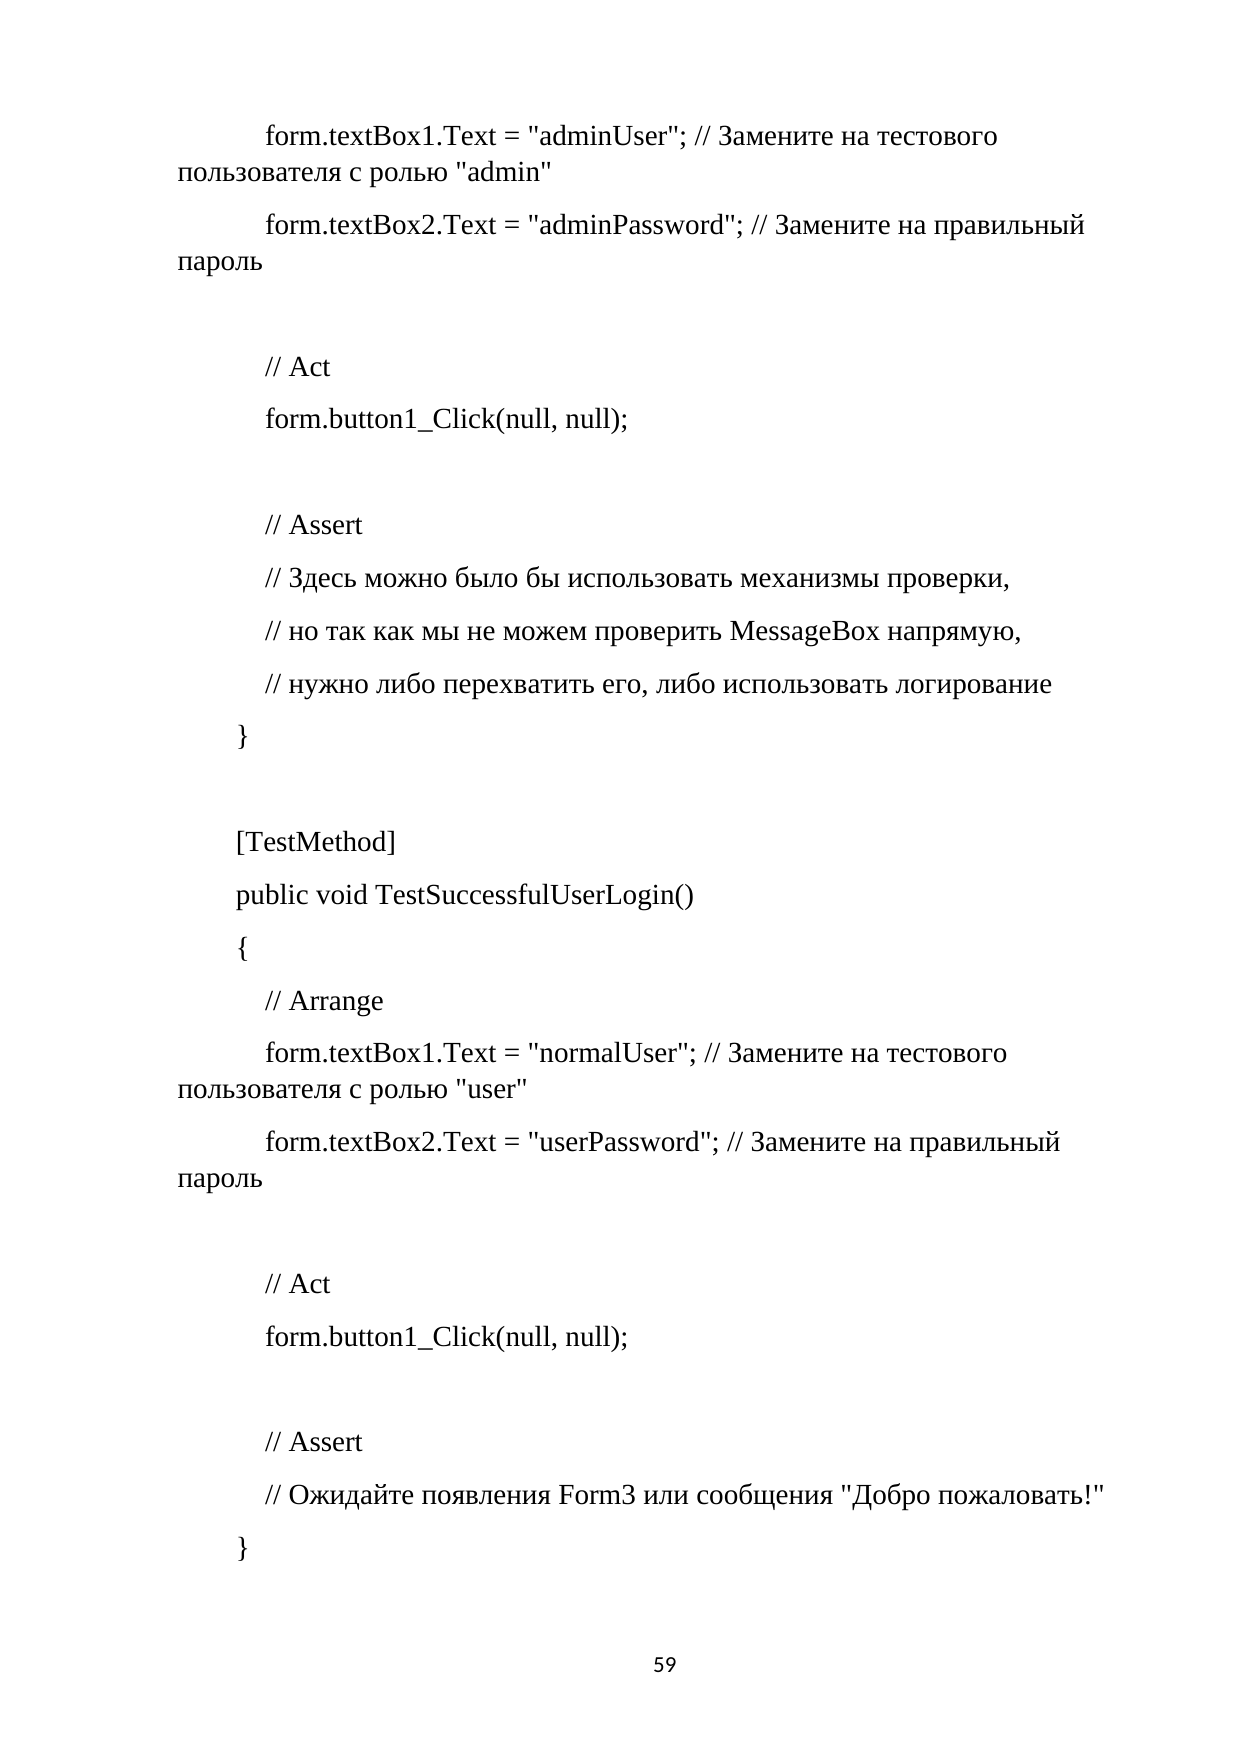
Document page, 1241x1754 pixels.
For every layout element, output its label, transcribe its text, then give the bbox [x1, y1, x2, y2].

text // Act [177, 1266, 1152, 1300]
text public void TestSuccessfulUserLogin() [177, 877, 1152, 911]
text // Act [177, 349, 1152, 382]
text // нужно либо перехватить его, либо использовать логирование [177, 666, 1152, 699]
text // Ожидайте появления Form3 или сообщения "Добро пожаловать!" [177, 1477, 1152, 1511]
text [TestMethod] [177, 824, 1152, 858]
text form.button1_Click(null, null); [177, 402, 1152, 435]
text form.textBox2.Text = "userPassword"; // Замените на правильный пароль [177, 1124, 1152, 1194]
text form.textBox1.Text = "normalUser"; // Замените на тестового пользователя с ролью "user" [177, 1035, 1152, 1105]
text } [177, 1530, 1152, 1564]
text } [177, 718, 1152, 752]
text form.button1_Click(null, null); [177, 1319, 1152, 1352]
text form.textBox1.Text = "adminUser"; // Замените на тестового пользователя с ролью "admin" [177, 118, 1152, 188]
text // Assert [177, 507, 1152, 541]
text // Assert [177, 1424, 1152, 1458]
text { [177, 930, 1152, 963]
text // Arrange [177, 983, 1152, 1016]
text // но так как мы не можем проверить MessageBox напрямую, [177, 613, 1152, 646]
text // Здесь можно было бы использовать механизмы проверки, [177, 560, 1152, 594]
text form.textBox2.Text = "adminPassword"; // Замените на правильный пароль [177, 207, 1152, 277]
